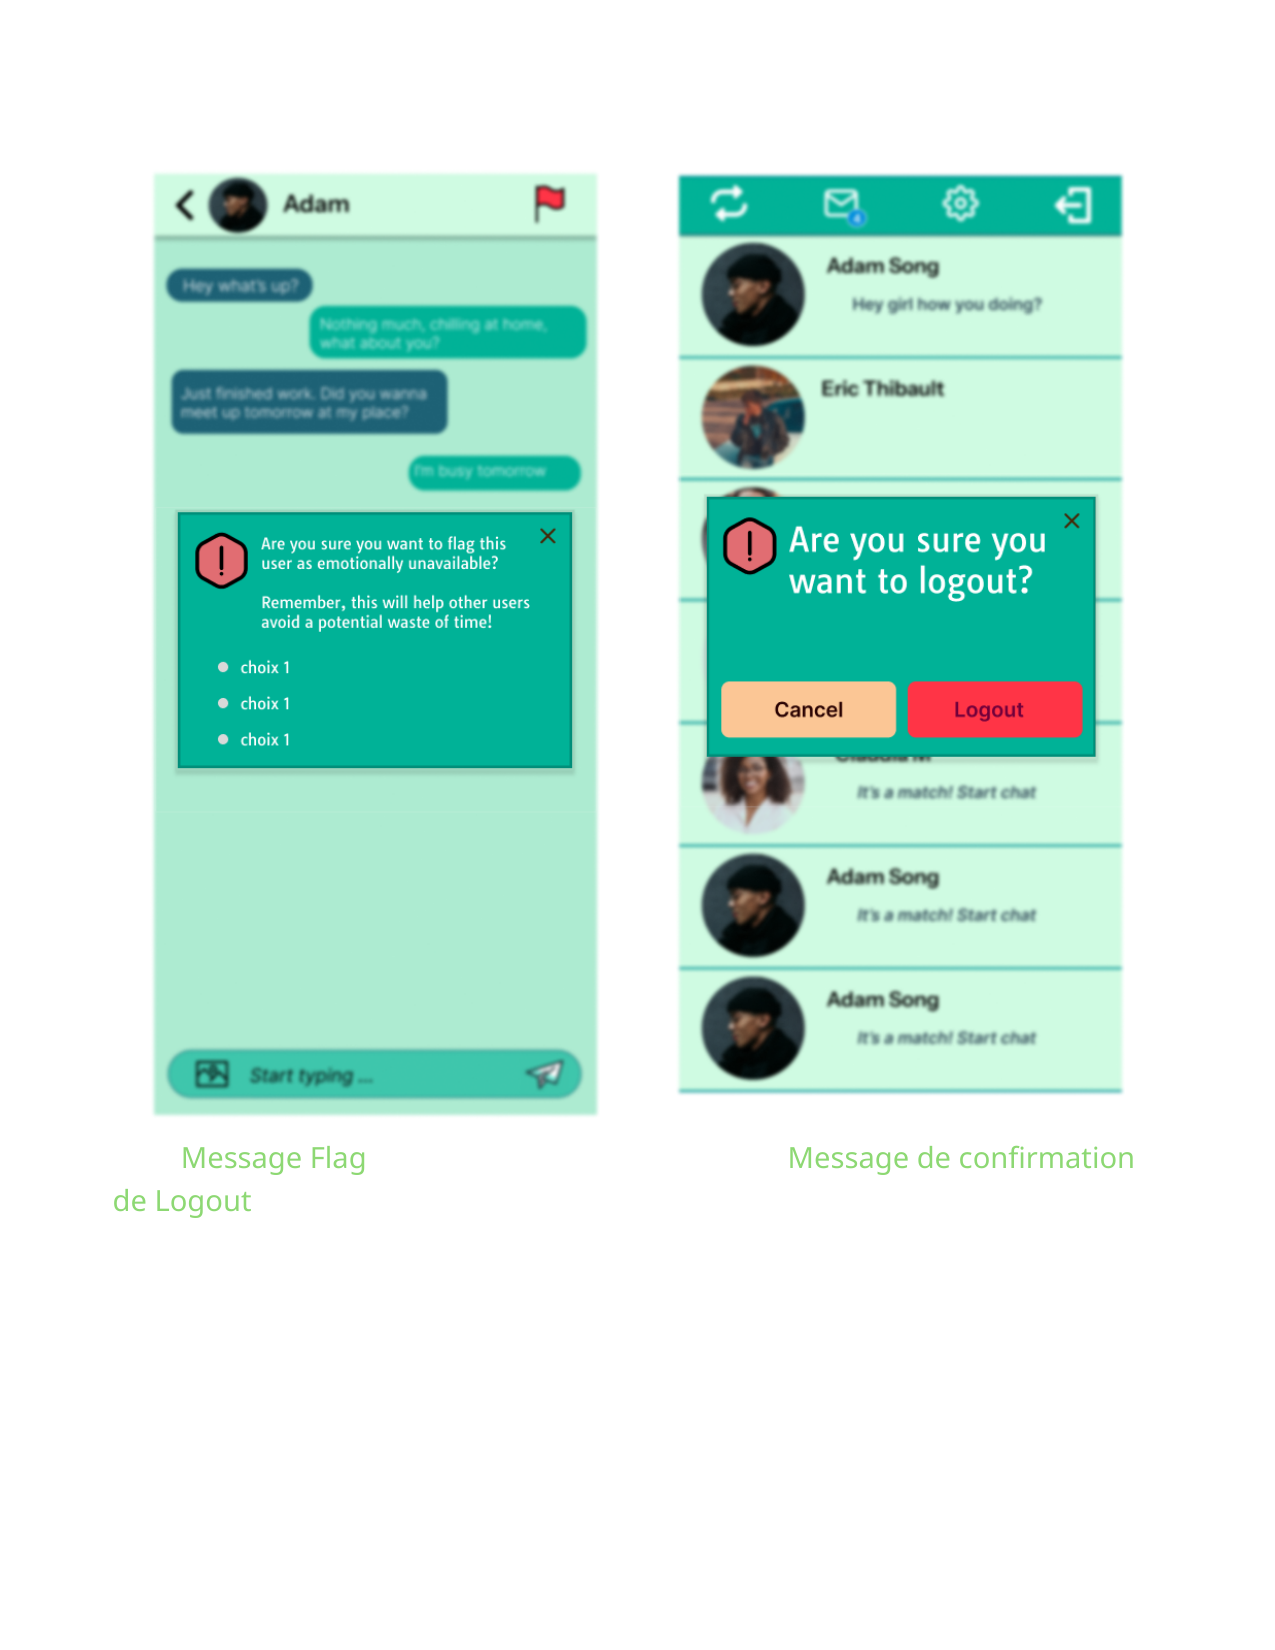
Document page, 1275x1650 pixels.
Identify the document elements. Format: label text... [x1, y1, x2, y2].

picture [675, 150, 1125, 1119]
picture [150, 150, 600, 1119]
subtitle Message Flag Message de confirmation de Logout [112, 1137, 1162, 1220]
